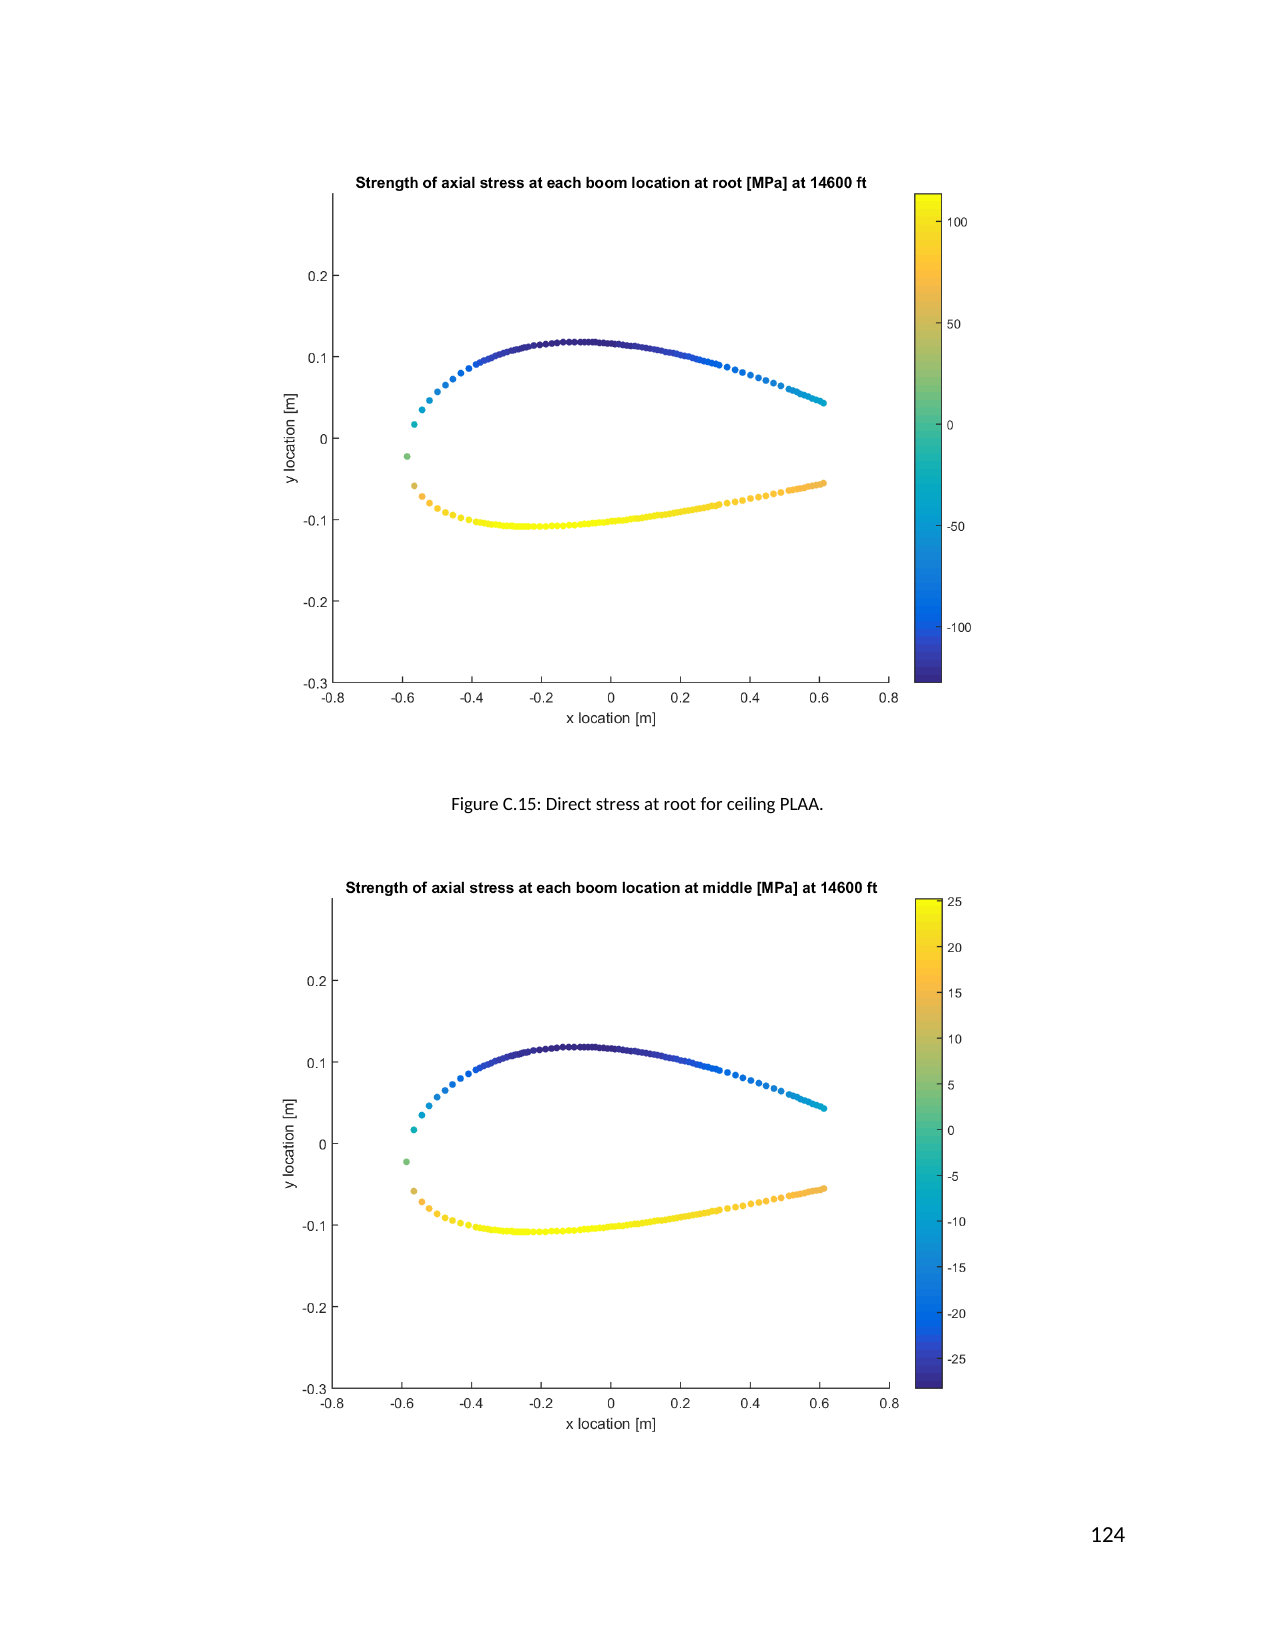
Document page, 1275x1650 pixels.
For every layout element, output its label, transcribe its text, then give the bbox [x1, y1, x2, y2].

text Figure C.15: Direct stress at root for ceiling PLAA. [150, 792, 1125, 815]
picture [238, 854, 1037, 1454]
picture [239, 150, 1036, 748]
